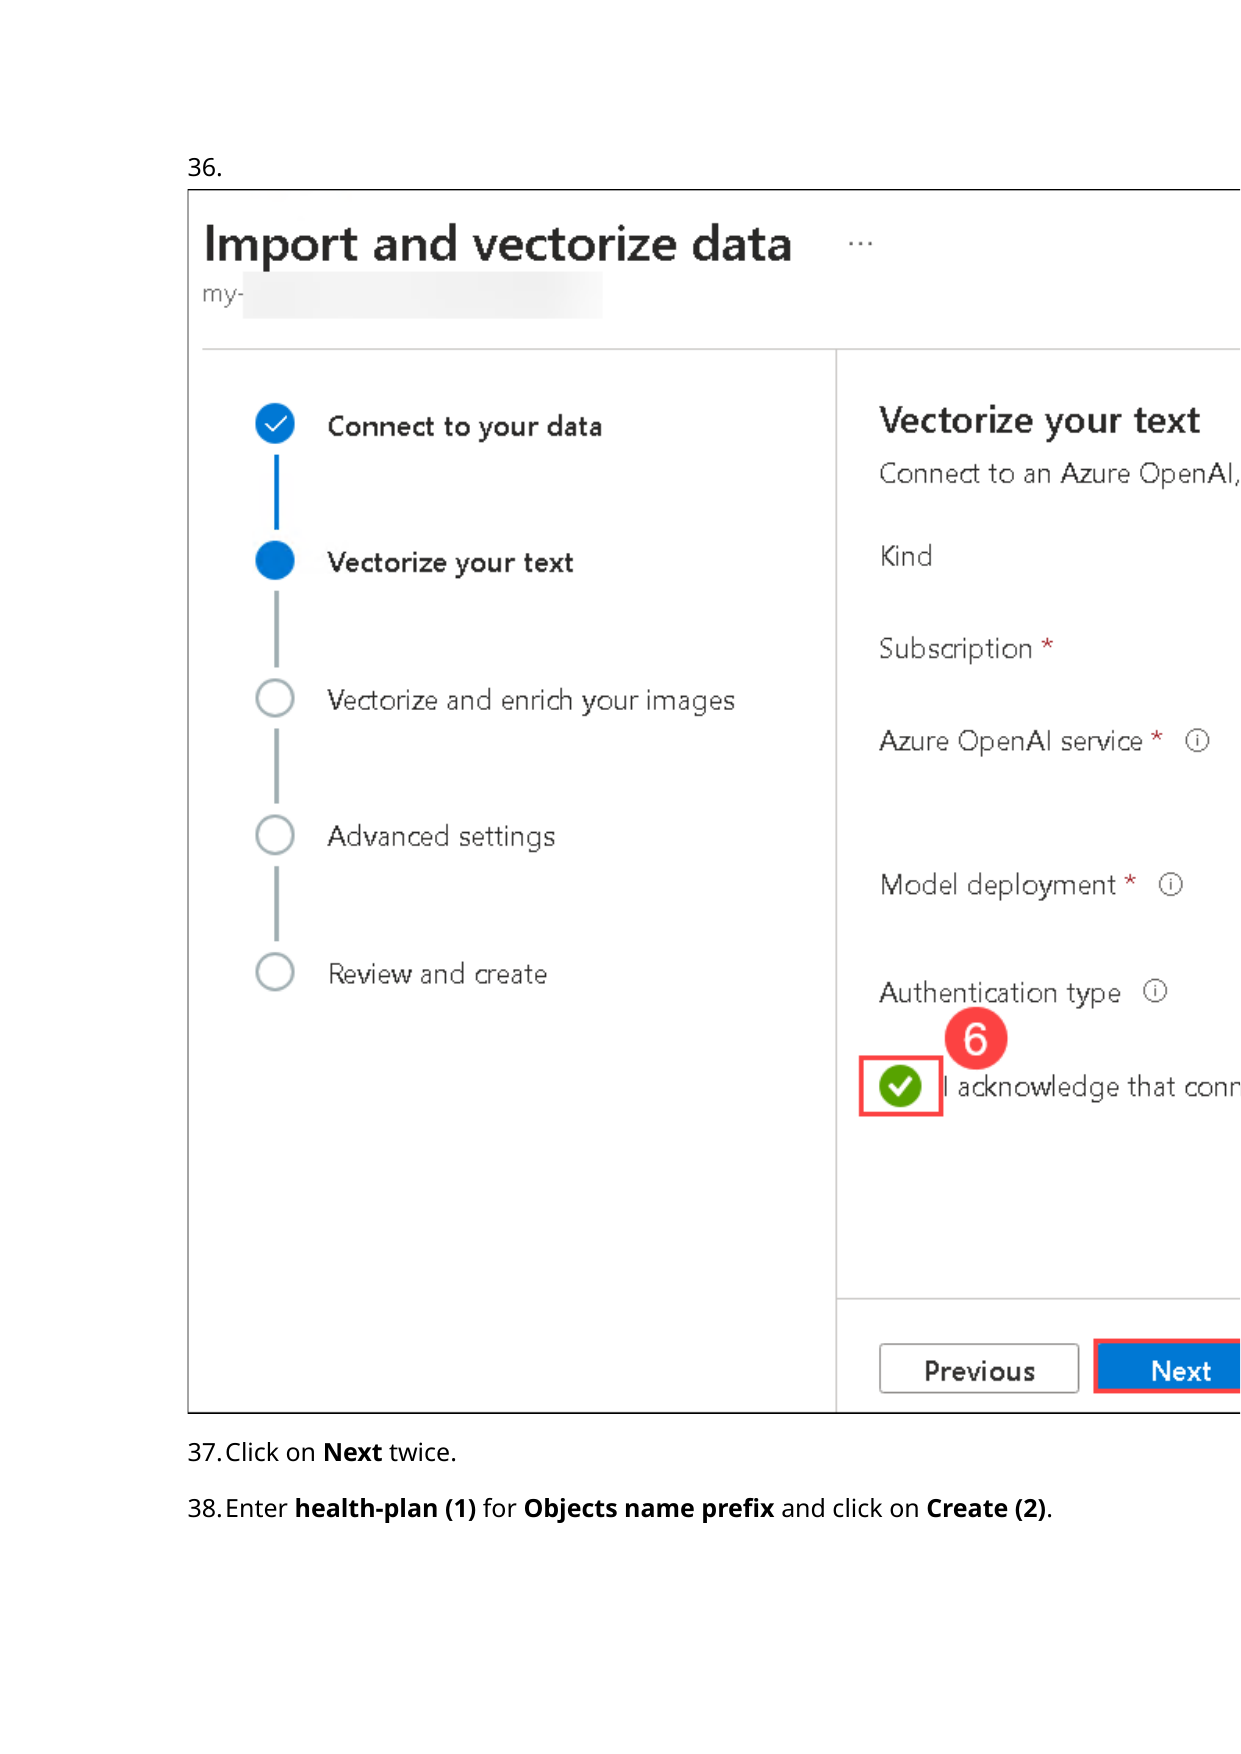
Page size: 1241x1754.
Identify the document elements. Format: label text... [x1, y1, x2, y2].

list Click on Next twice. [187, 1435, 1090, 1469]
picture [187, 189, 1241, 1414]
list Enter health-plan (1) for Objects name prefix and click on Create (2). [187, 1491, 1090, 1525]
